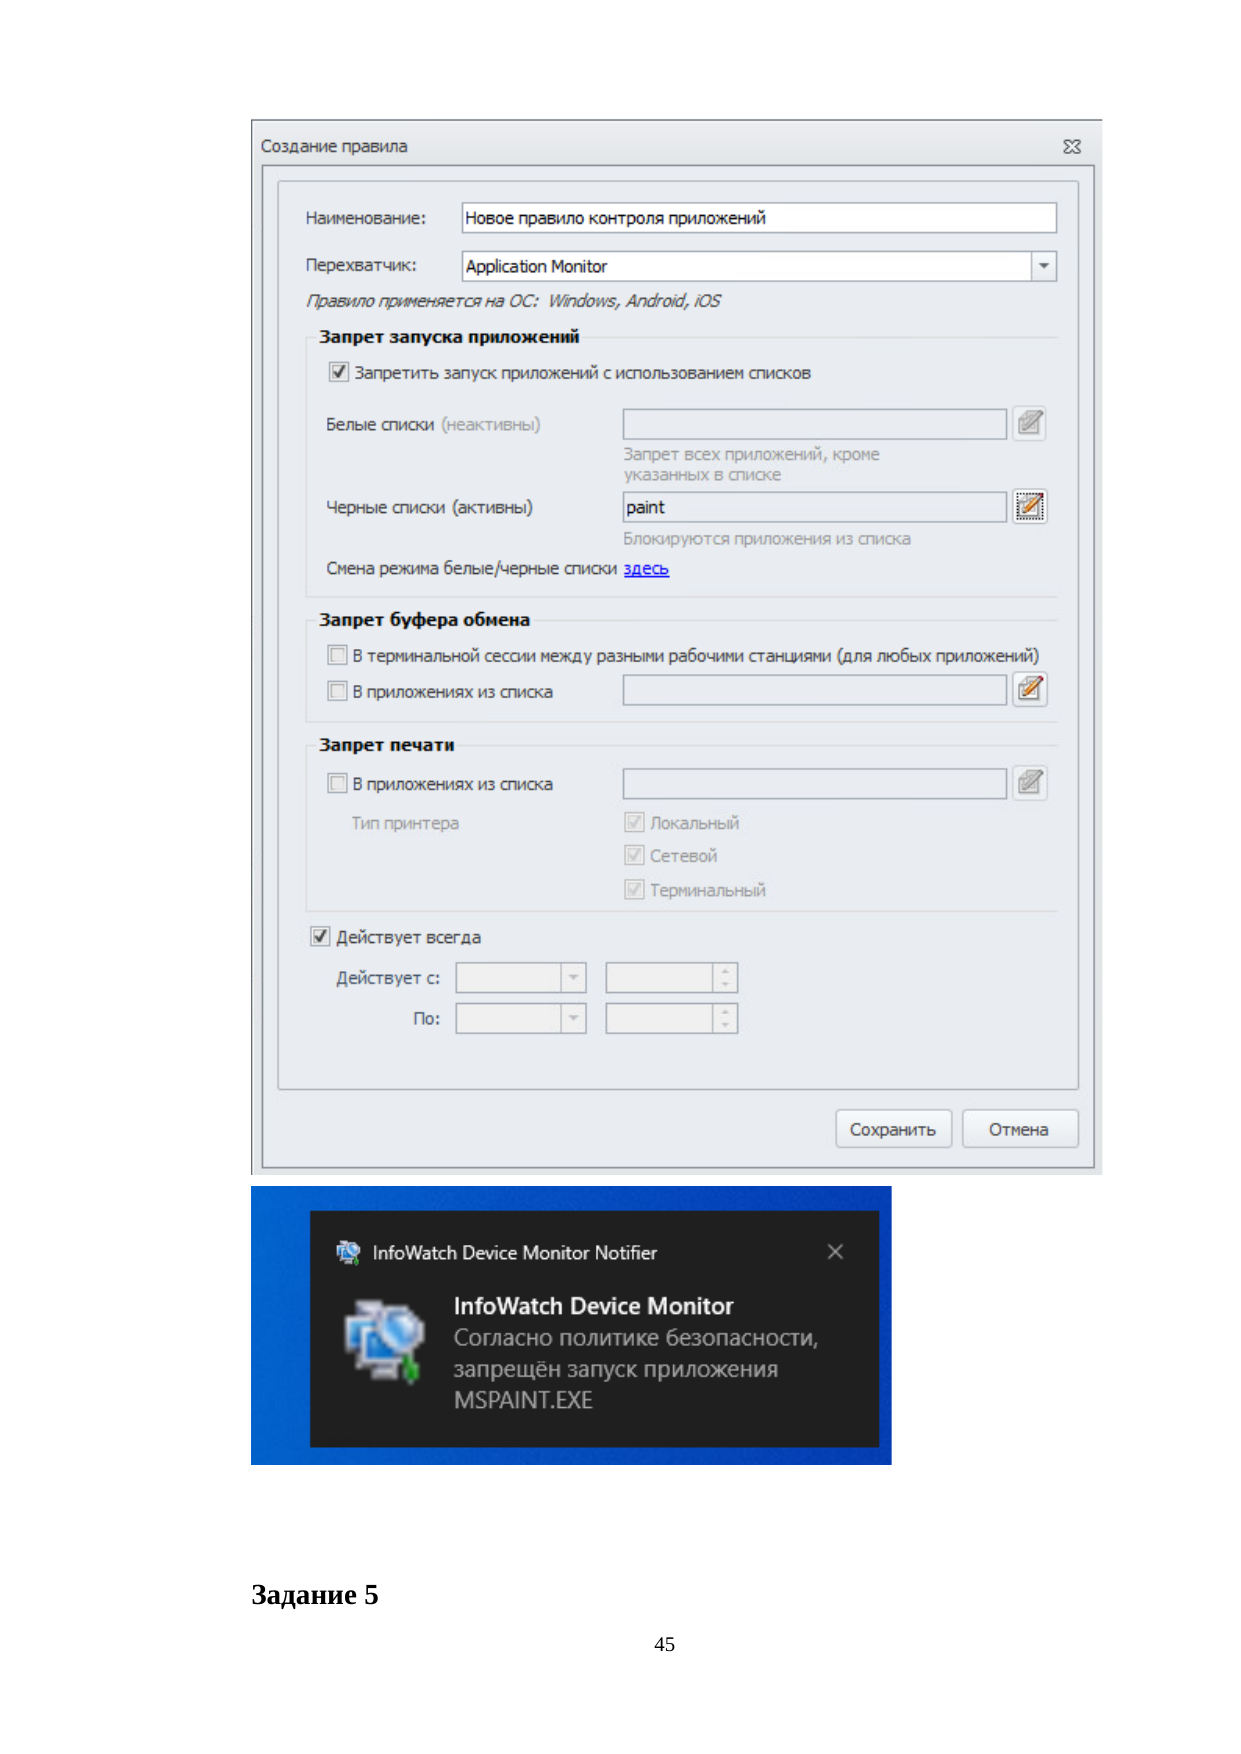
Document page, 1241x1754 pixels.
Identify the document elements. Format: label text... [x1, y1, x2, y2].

picture [251, 1186, 892, 1465]
text Задание 5 [177, 1577, 1152, 1611]
picture [251, 118, 1103, 1175]
